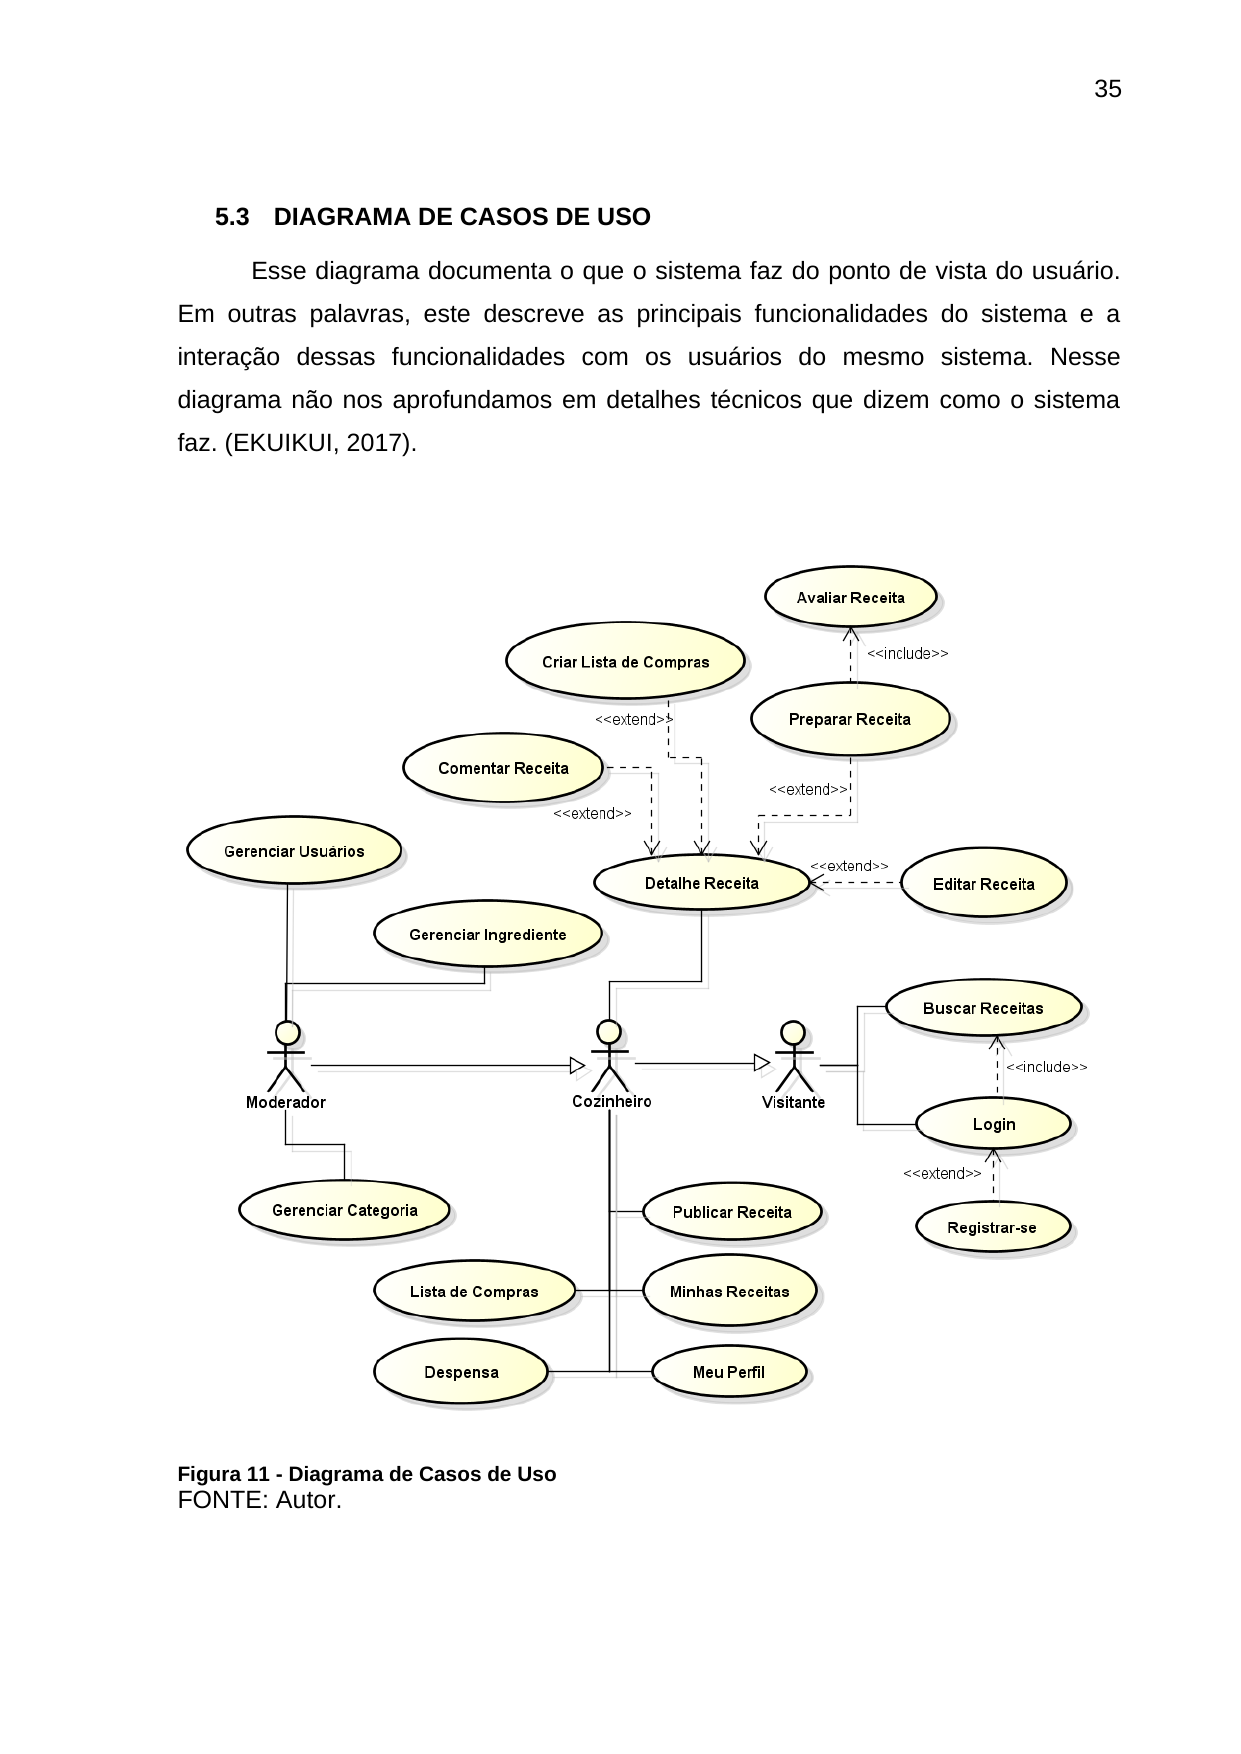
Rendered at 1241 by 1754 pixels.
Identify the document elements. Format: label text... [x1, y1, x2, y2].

text Figura - Diagrama de Casos de Uso [177, 1462, 1122, 1486]
subtitle DIAGRAMA DE CASOS DE USO [215, 202, 1122, 231]
text FONTE: Autor. [177, 1486, 1122, 1514]
text Esse diagrama documenta o que o sistema faz do ponto de vista do usuário. Em outras palavras, este descreve as principais funcionalidades do sistema e a interação dessas funcionalidades com os usuários do mesmo sistema. Nesse diagrama não nos aprofundamos em detalhes técnicos que dizem como o sistema faz. (EKUIKUI, 2017). [177, 256, 1122, 457]
picture [177, 556, 1123, 1427]
